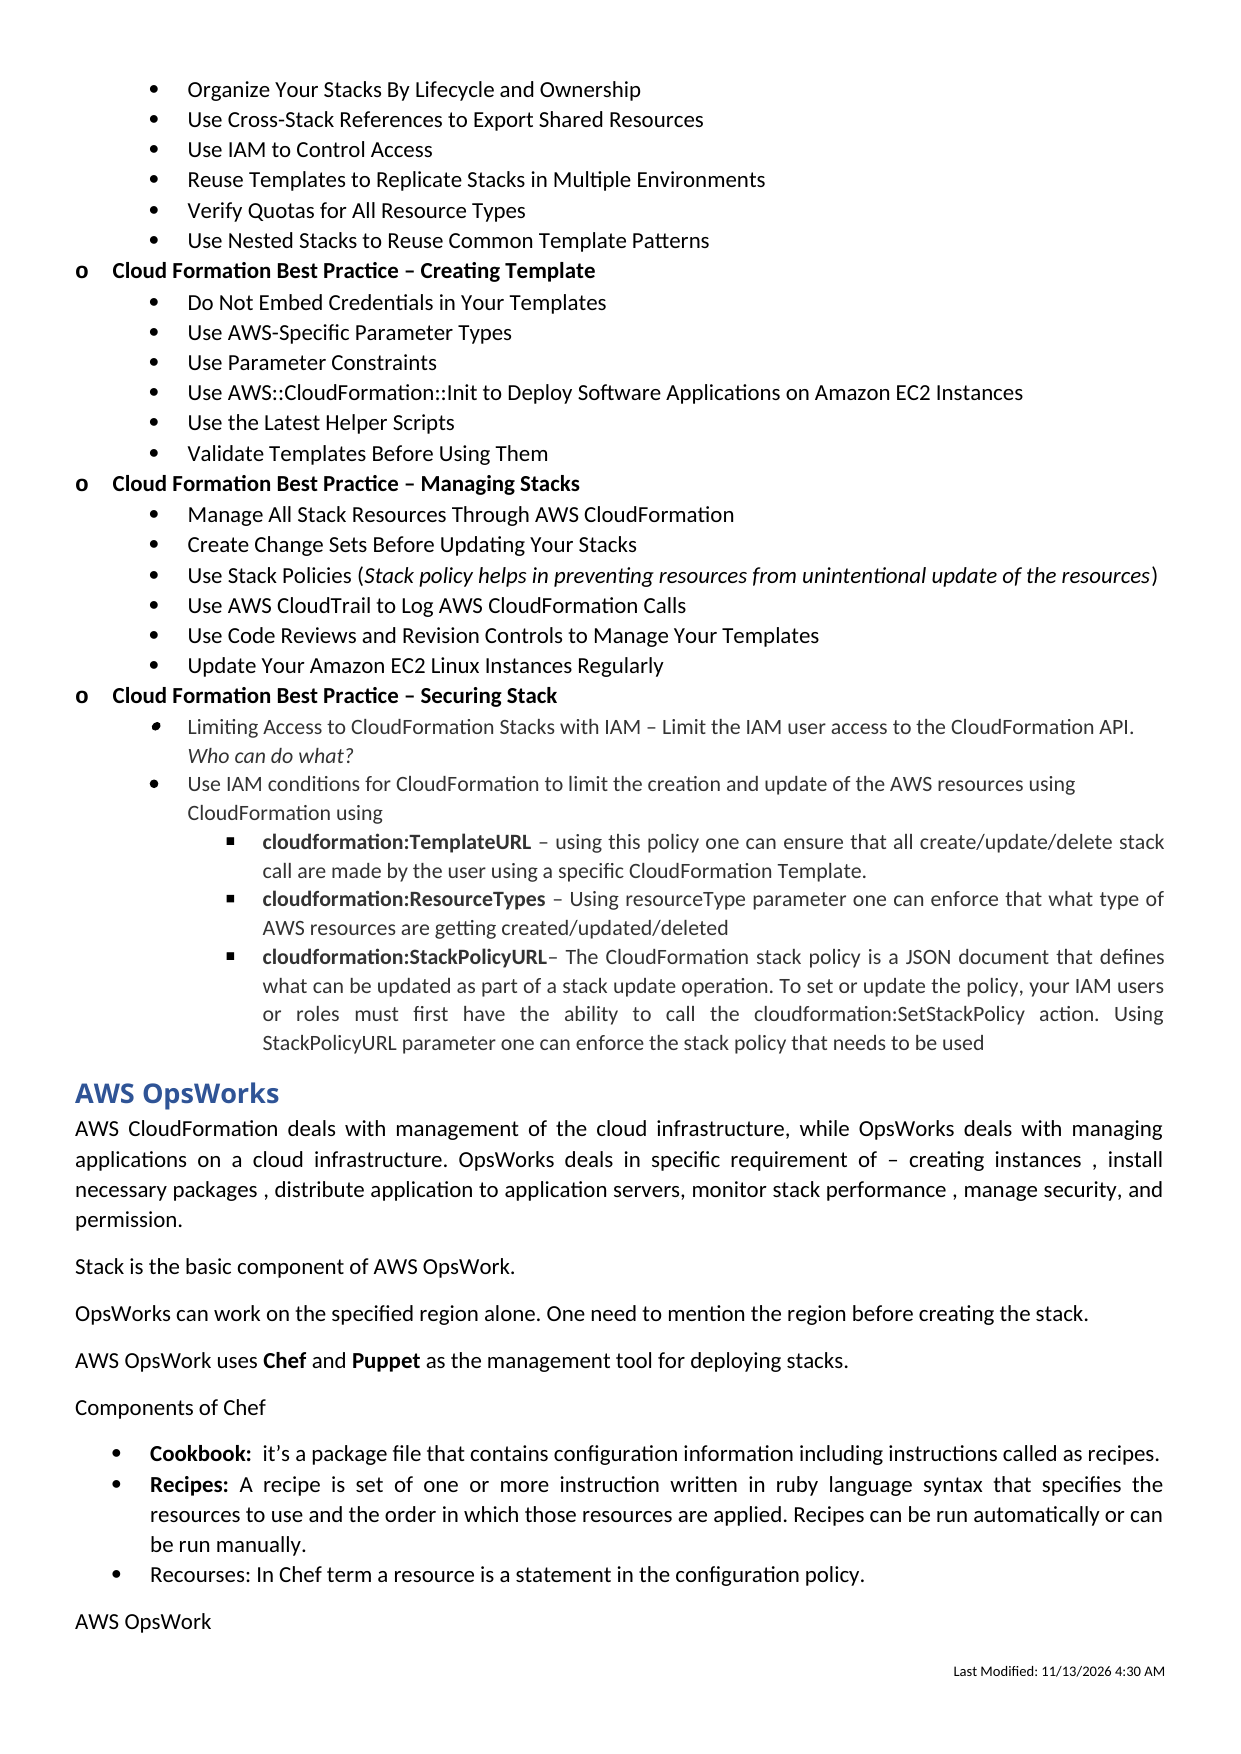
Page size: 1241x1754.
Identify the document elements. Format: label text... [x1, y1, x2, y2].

text AWS CloudFormation deals with management of the cloud infrastructure, while OpsWorks deals with managing applications on a cloud infrastructure. OpsWorks deals in specific requirement of – creating instances , install necessary packages , distribute application to application servers, monitor stack performance , manage security, and permission. [75, 1114, 1165, 1233]
list Create Change Sets Before Updating Your Stacks [150, 531, 1165, 559]
list Use Parameter Constraints [150, 348, 1165, 376]
list Use Code Reviews and Revision Controls to Manage Your Templates [150, 621, 1165, 649]
list Cookbook: it’s a package file that contains configuration information including instructions called as recipes. [112, 1439, 1165, 1468]
list Use Cross-Stack References to Export Shared Resources [150, 105, 1165, 133]
list cloudformation:ResourceTypes – Using resourceType parameter one can enforce that what type of AWS resources are getting created/updated/deleted [225, 886, 1165, 941]
list Use Stack Policies (Stack policy helps in preventing resources from unintentional update of the resources) [150, 561, 1165, 589]
text AWS OpsWork uses Chef and Puppet as the management tool for deploying stacks. [75, 1346, 1165, 1374]
list Validate Templates Before Using Them [150, 439, 1165, 467]
list Update Your Amazon EC2 Linux Instances Regularly [150, 651, 1165, 679]
list Manage All Stack Resources Through AWS CloudFormation [150, 500, 1165, 528]
list Cloud Formation Best Practice – Creating Template [75, 256, 1165, 285]
text Components of Chef [75, 1393, 1165, 1421]
list Verify Quotas for All Resource Types [150, 196, 1165, 224]
list Organize Your Stacks By Lifecycle and Ownership [150, 75, 1165, 103]
list Do Not Embed Credentials in Your Templates [150, 288, 1165, 316]
list Use AWS::CloudFormation::Init to Deploy Software Applications on Amazon EC2 Instances [150, 378, 1165, 406]
list Limiting Access to CloudFormation Stacks with IAM – Limit the IAM user access to the CloudFormation API. Who can do what? [150, 713, 1165, 768]
list Use IAM to Control Access [150, 135, 1165, 163]
list cloudformation:StackPolicyURL– The CloudFormation stack policy is a JSON document that defines what can be updated as part of a stack update operation. To set or update the policy, your IAM users or roles must first have the ability to call the cloudformation:SetStackPolicy action. Using StackPolicyURL parameter one can enforce the stack policy that needs to be used [225, 943, 1165, 1056]
list Use the Latest Helper Scripts [150, 408, 1165, 437]
list Use AWS-Specific Parameter Types [150, 318, 1165, 346]
list Recipes: A recipe is set of one or more instruction written in ruby language syntax that specifies the resources to use and the order in which those resources are applied. Recipes can be run automatically or can be run manually. [112, 1470, 1165, 1558]
list Use AWS CloudTrail to Log AWS CloudFormation Calls [150, 591, 1165, 619]
list Cloud Formation Best Practice – Managing Stacks [75, 469, 1165, 498]
list Use Nested Stacks to Reuse Common Template Patterns [150, 226, 1165, 254]
text OpsWorks can work on the specified region alone. One need to mention the region before creating the stack. [75, 1299, 1165, 1327]
list Reuse Templates to Replicate Stacks in Multiple Environments [150, 166, 1165, 194]
text AWS OpsWork [75, 1607, 1165, 1635]
list Recourses: In Chef term a resource is a statement in the configuration policy. [112, 1560, 1165, 1588]
subtitle AWS OpsWorks [75, 1075, 1165, 1112]
list Use IAM conditions for CloudFormation to limit the creation and update of the AWS resources using CloudFormation using [150, 771, 1165, 826]
list Cloud Formation Best Practice – Securing Stack [75, 682, 1165, 711]
text Stack is the basic component of AWS OpsWork. [75, 1252, 1165, 1280]
list cloudformation:TemplateURL – using this policy one can ensure that all create/update/delete stack call are made by the user using a specific CloudFormation Template. [225, 828, 1165, 883]
